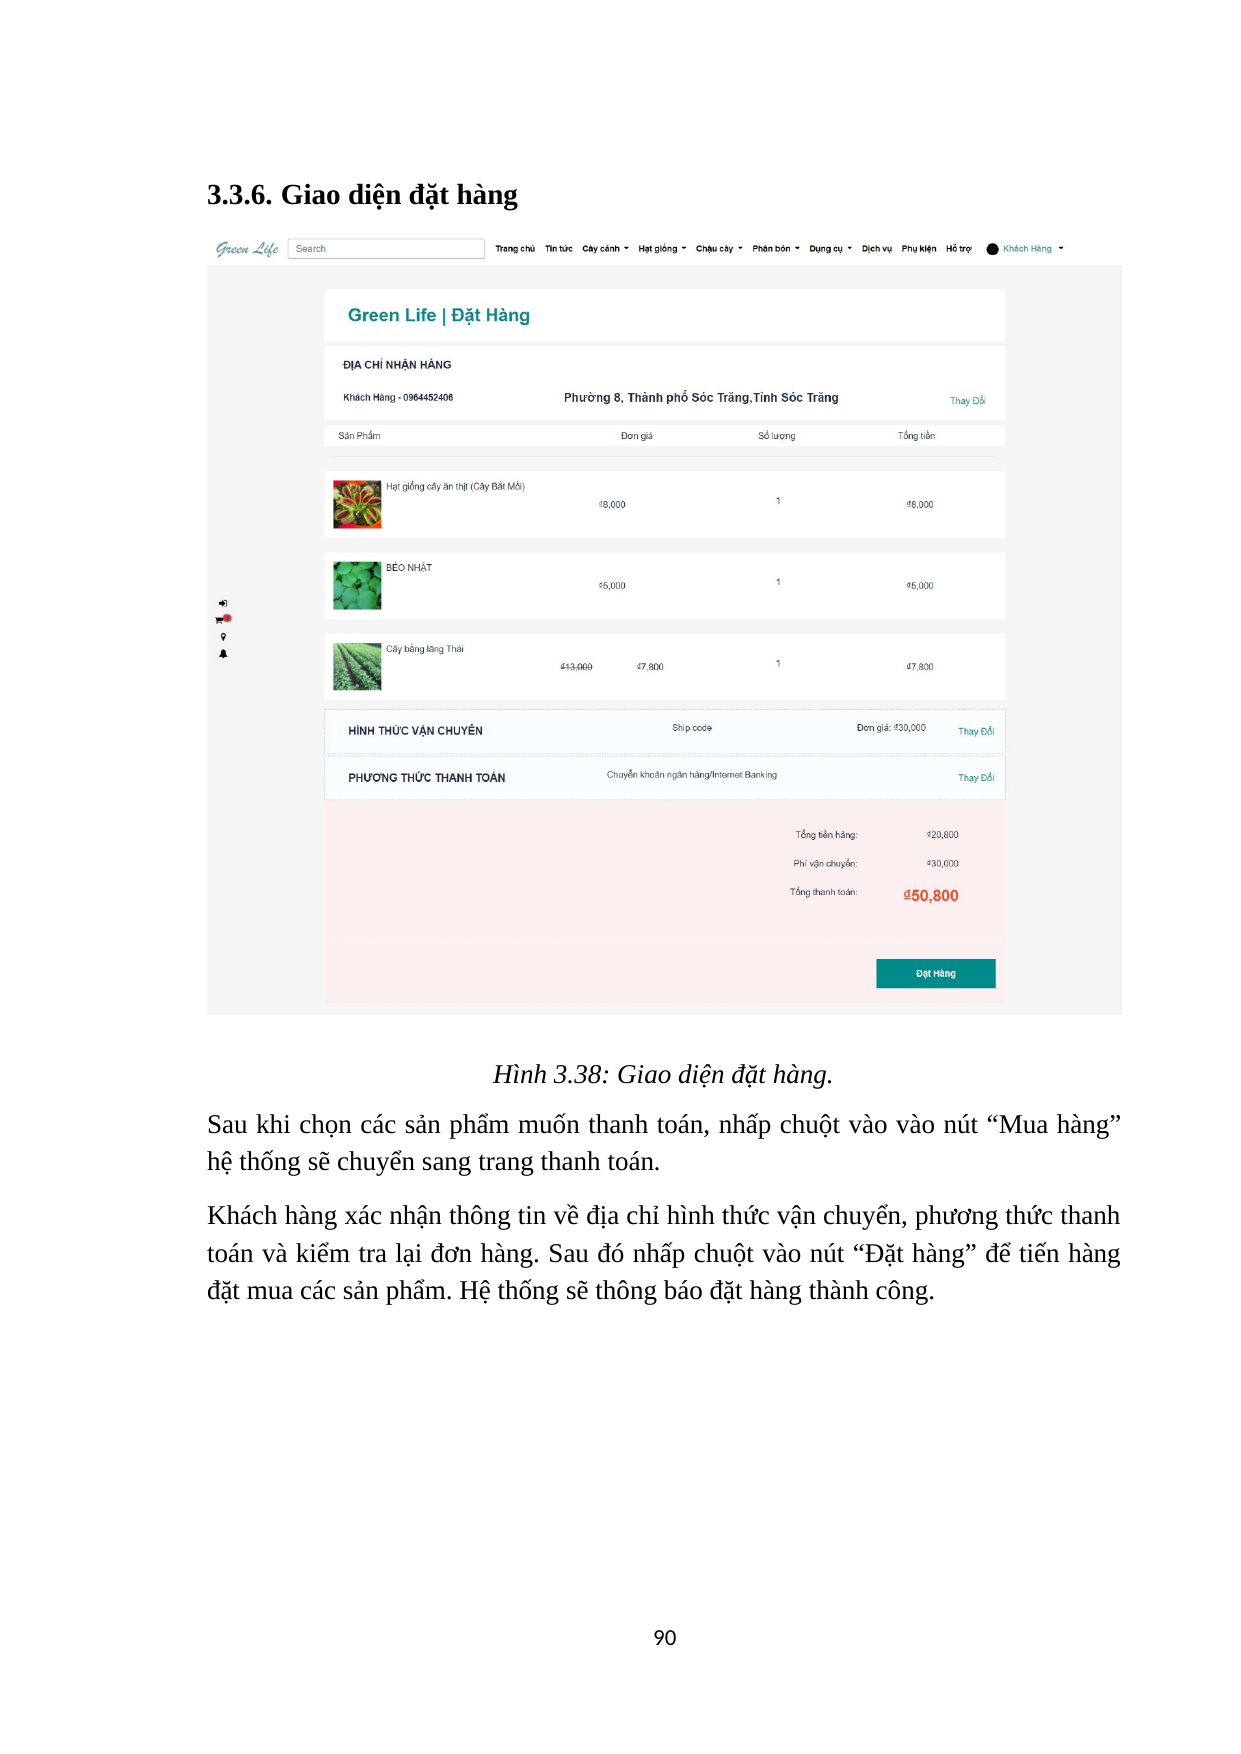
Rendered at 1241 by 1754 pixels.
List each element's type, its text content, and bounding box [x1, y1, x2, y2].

text Khách hàng xác nhận thông tin về địa chỉ hình thức vận chuyển, phương thức thanh toán và kiểm tra lại đơn hàng. Sau đó nhấp chuột vào nút “Đặt hàng” để tiến hàng đặt mua các sản phẩm. Hệ thống sẽ thông báo đặt hàng thành công. [207, 1199, 1122, 1305]
text Sau khi chọn các sản phẩm muốn thanh toán, nhấp chuột vào vào nút “Mua hàng” hệ thống sẽ chuyển sang trang thanh toán. [207, 1108, 1122, 1177]
text Hình 3.38: Giao diện đặt hàng. [207, 1058, 1122, 1089]
picture [206, 234, 1123, 1036]
list Giao diện đặt hàng [207, 177, 1122, 211]
